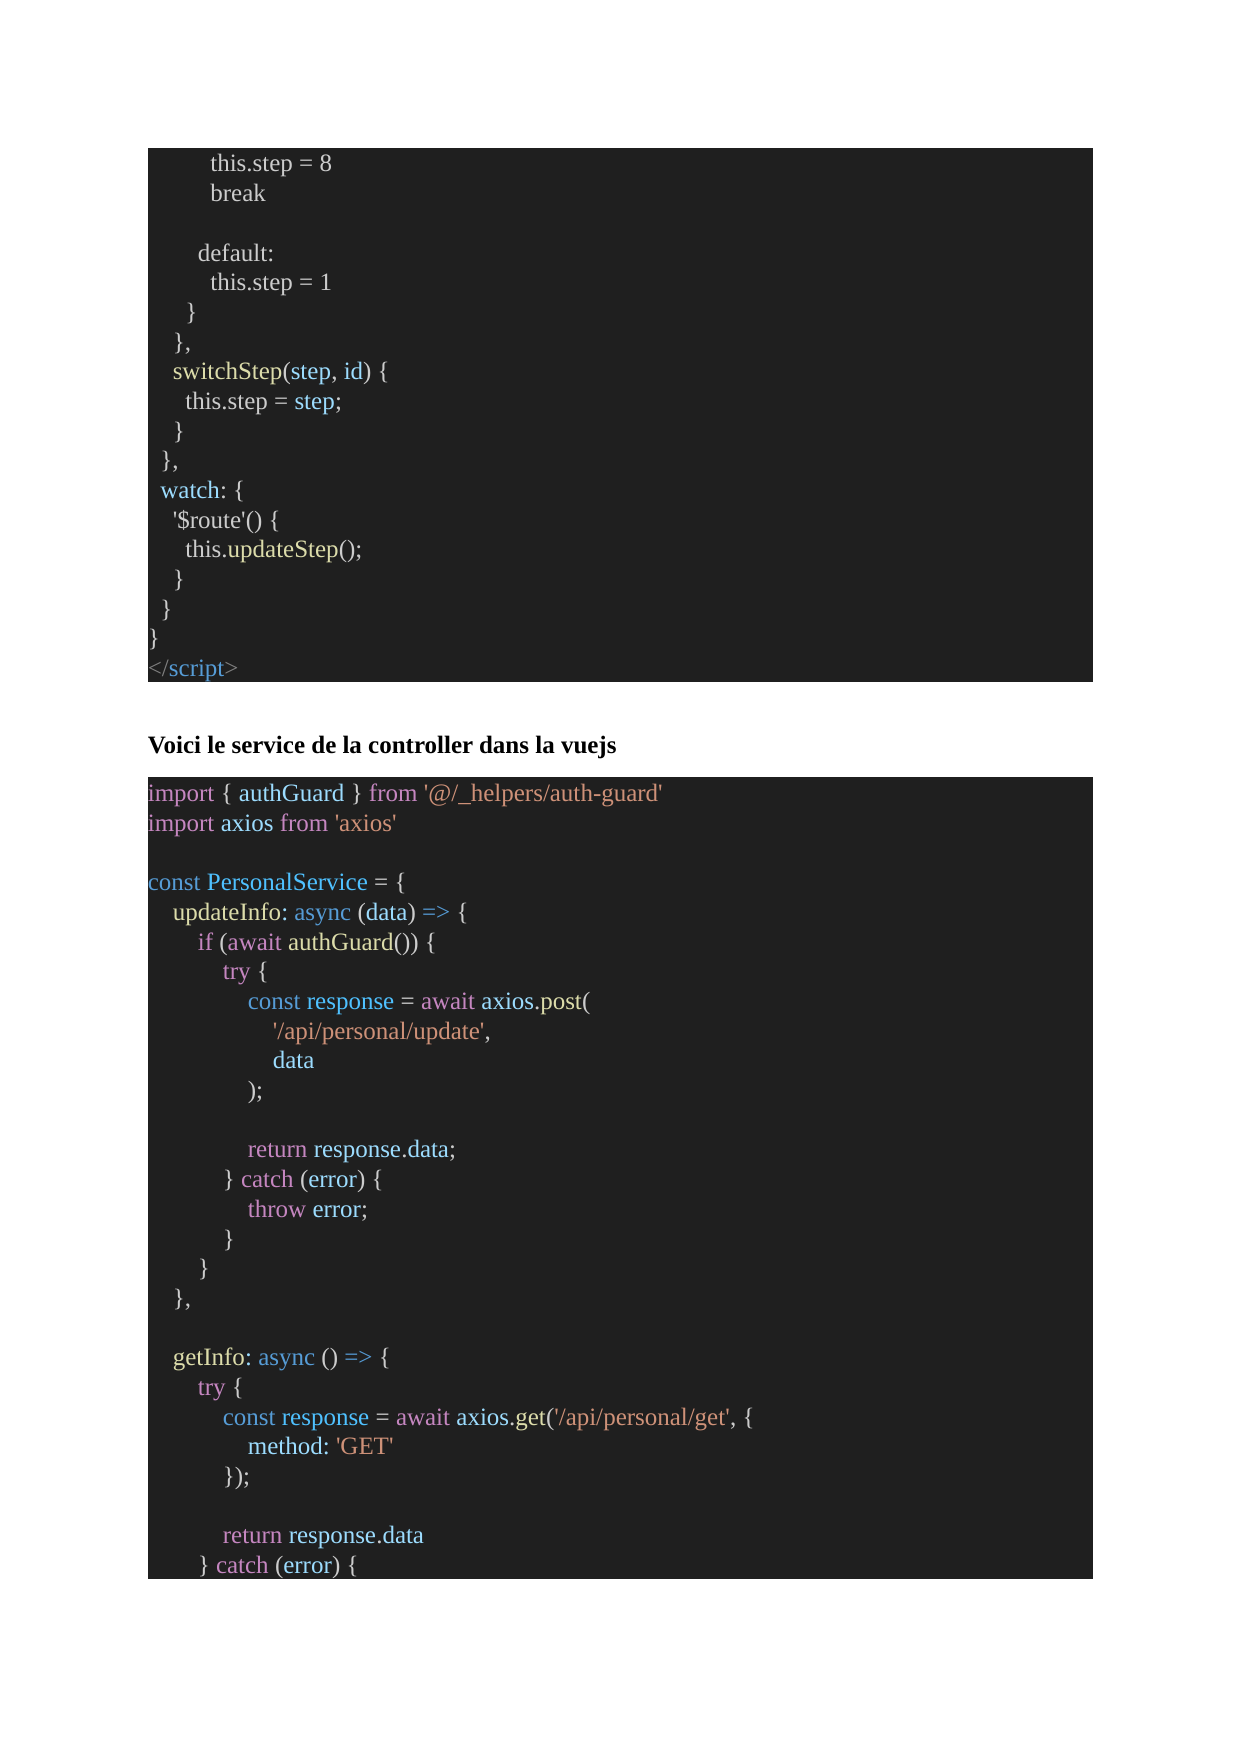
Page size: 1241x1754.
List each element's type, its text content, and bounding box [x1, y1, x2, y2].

text break [148, 177, 1093, 207]
text } [148, 1252, 1093, 1282]
text default: [148, 237, 1093, 266]
text } [148, 415, 1093, 444]
text ); [148, 1074, 1093, 1104]
text return response.data; [148, 1134, 1093, 1163]
text const response = await axios.post( [148, 985, 1093, 1015]
text this.step = step; [148, 385, 1093, 415]
text throw error; [148, 1193, 1093, 1223]
text } catch (error) { [148, 1549, 1093, 1579]
text this.updateStep(); [148, 533, 1093, 563]
text try { [148, 956, 1093, 985]
text }, [148, 326, 1093, 355]
text } catch (error) { [148, 1163, 1093, 1193]
text } [148, 593, 1093, 623]
text Voici le service de la controller dans la vuejs [148, 730, 1093, 758]
text </script> [148, 652, 1093, 682]
text }, [148, 1282, 1093, 1312]
text data [148, 1044, 1093, 1074]
text this.step = 1 [148, 266, 1093, 296]
text this.step = 8 [148, 148, 1093, 177]
text }); [148, 1460, 1093, 1490]
text watch: { [148, 474, 1093, 504]
text const response = await axios.get('/api/personal/get', { [148, 1401, 1093, 1431]
text updateInfo: async (data) => { [148, 896, 1093, 926]
text method: 'GET' [148, 1431, 1093, 1460]
text } [148, 1223, 1093, 1252]
text } [148, 296, 1093, 326]
text if (await authGuard()) { [148, 926, 1093, 956]
text switchStep(step, id) { [148, 355, 1093, 385]
text import axios from 'axios' [148, 807, 1093, 837]
text }, [148, 444, 1093, 474]
text import { authGuard } from '@/_helpers/auth-guard' [148, 777, 1093, 807]
text const PersonalService = { [148, 866, 1093, 896]
text '/api/personal/update', [148, 1015, 1093, 1044]
text return response.data [148, 1519, 1093, 1549]
text } [148, 563, 1093, 593]
text '$route'() { [148, 504, 1093, 533]
text } [148, 623, 1093, 652]
text try { [148, 1371, 1093, 1401]
text getInfo: async () => { [148, 1341, 1093, 1371]
